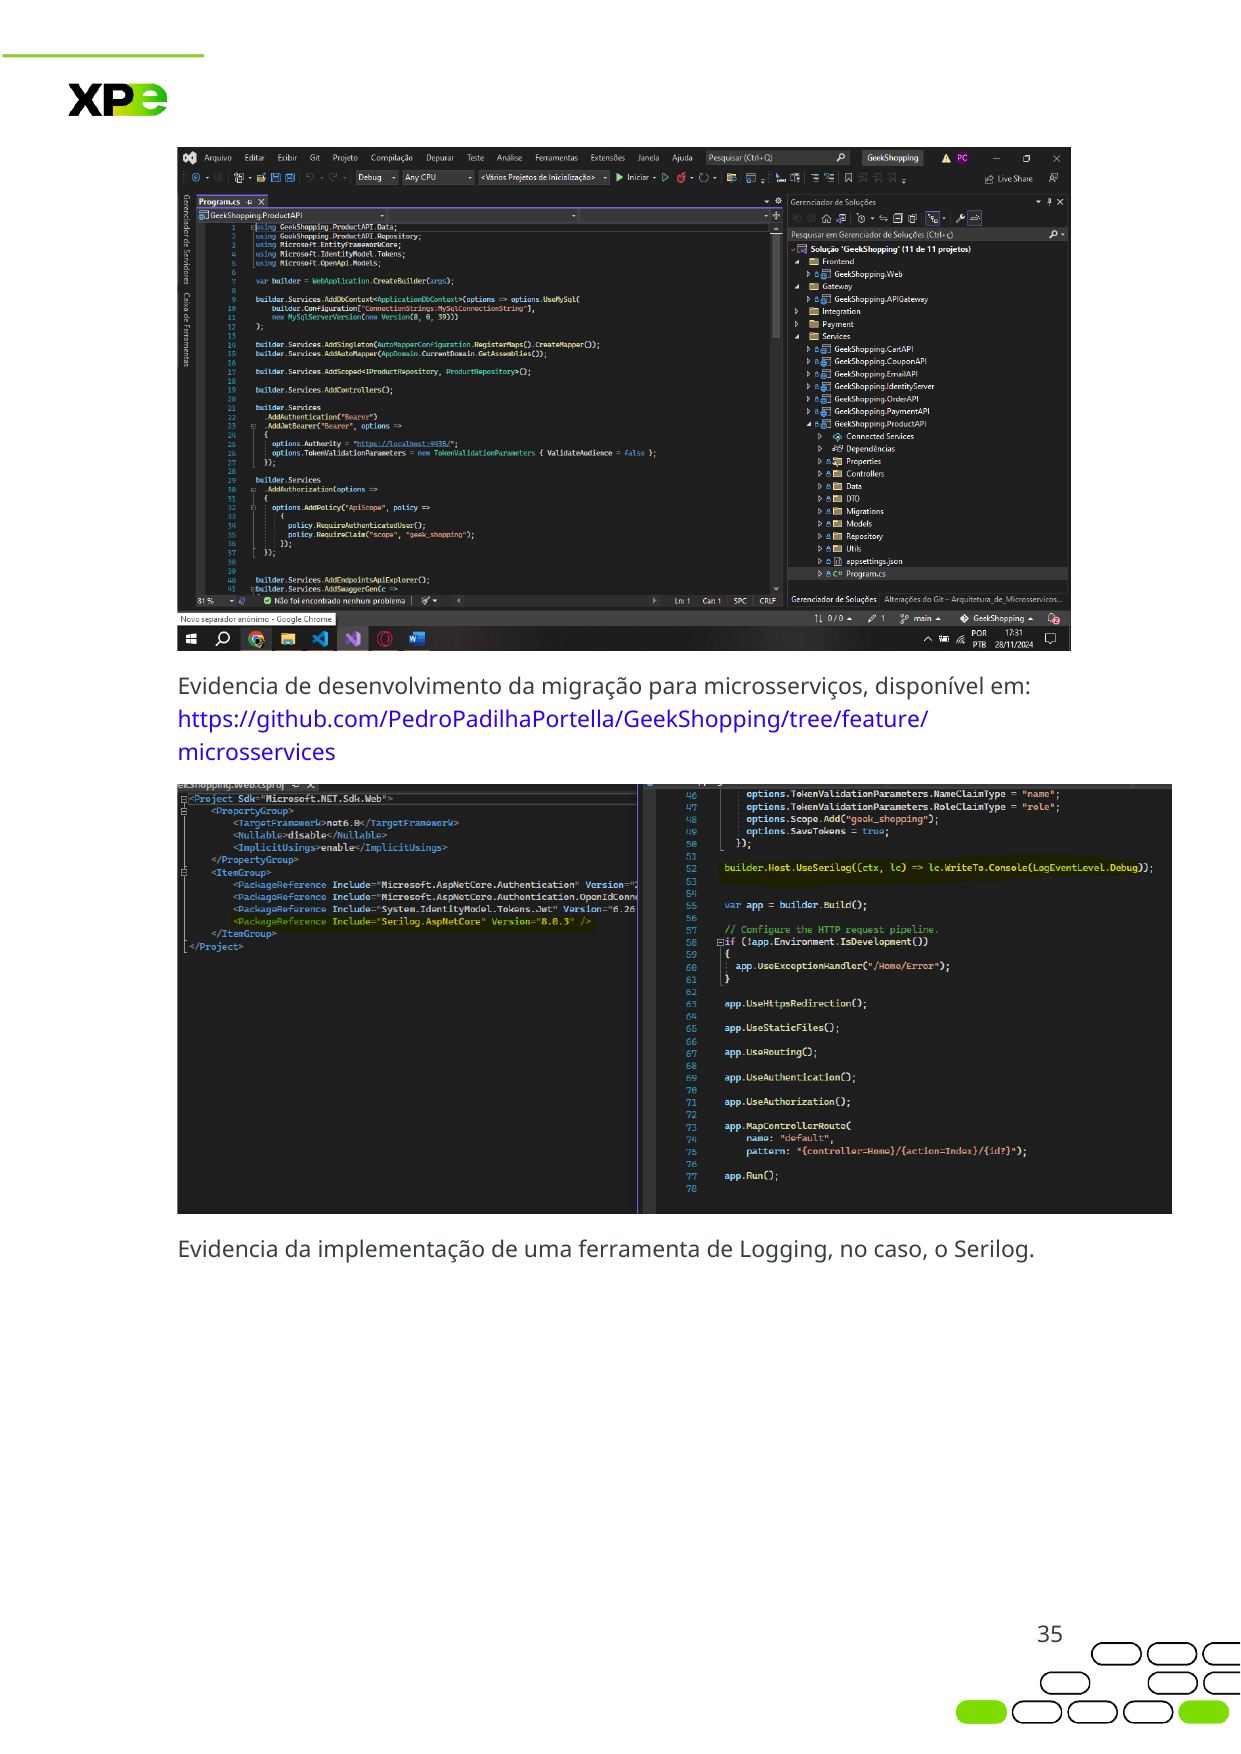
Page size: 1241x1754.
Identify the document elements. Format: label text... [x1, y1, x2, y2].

picture [2, 51, 1071, 651]
text Evidencia da implementação de uma ferramenta de Logging, no caso, o Serilog. [177, 1231, 1063, 1264]
picture [177, 784, 1172, 1214]
text Evidencia de desenvolvimento da migração para microsserviços, disponível em: https://github.com/PedroPadilhaPortella/GeekShopping/tree/feature/microsservices [177, 668, 1063, 768]
picture [955, 1642, 1241, 1724]
